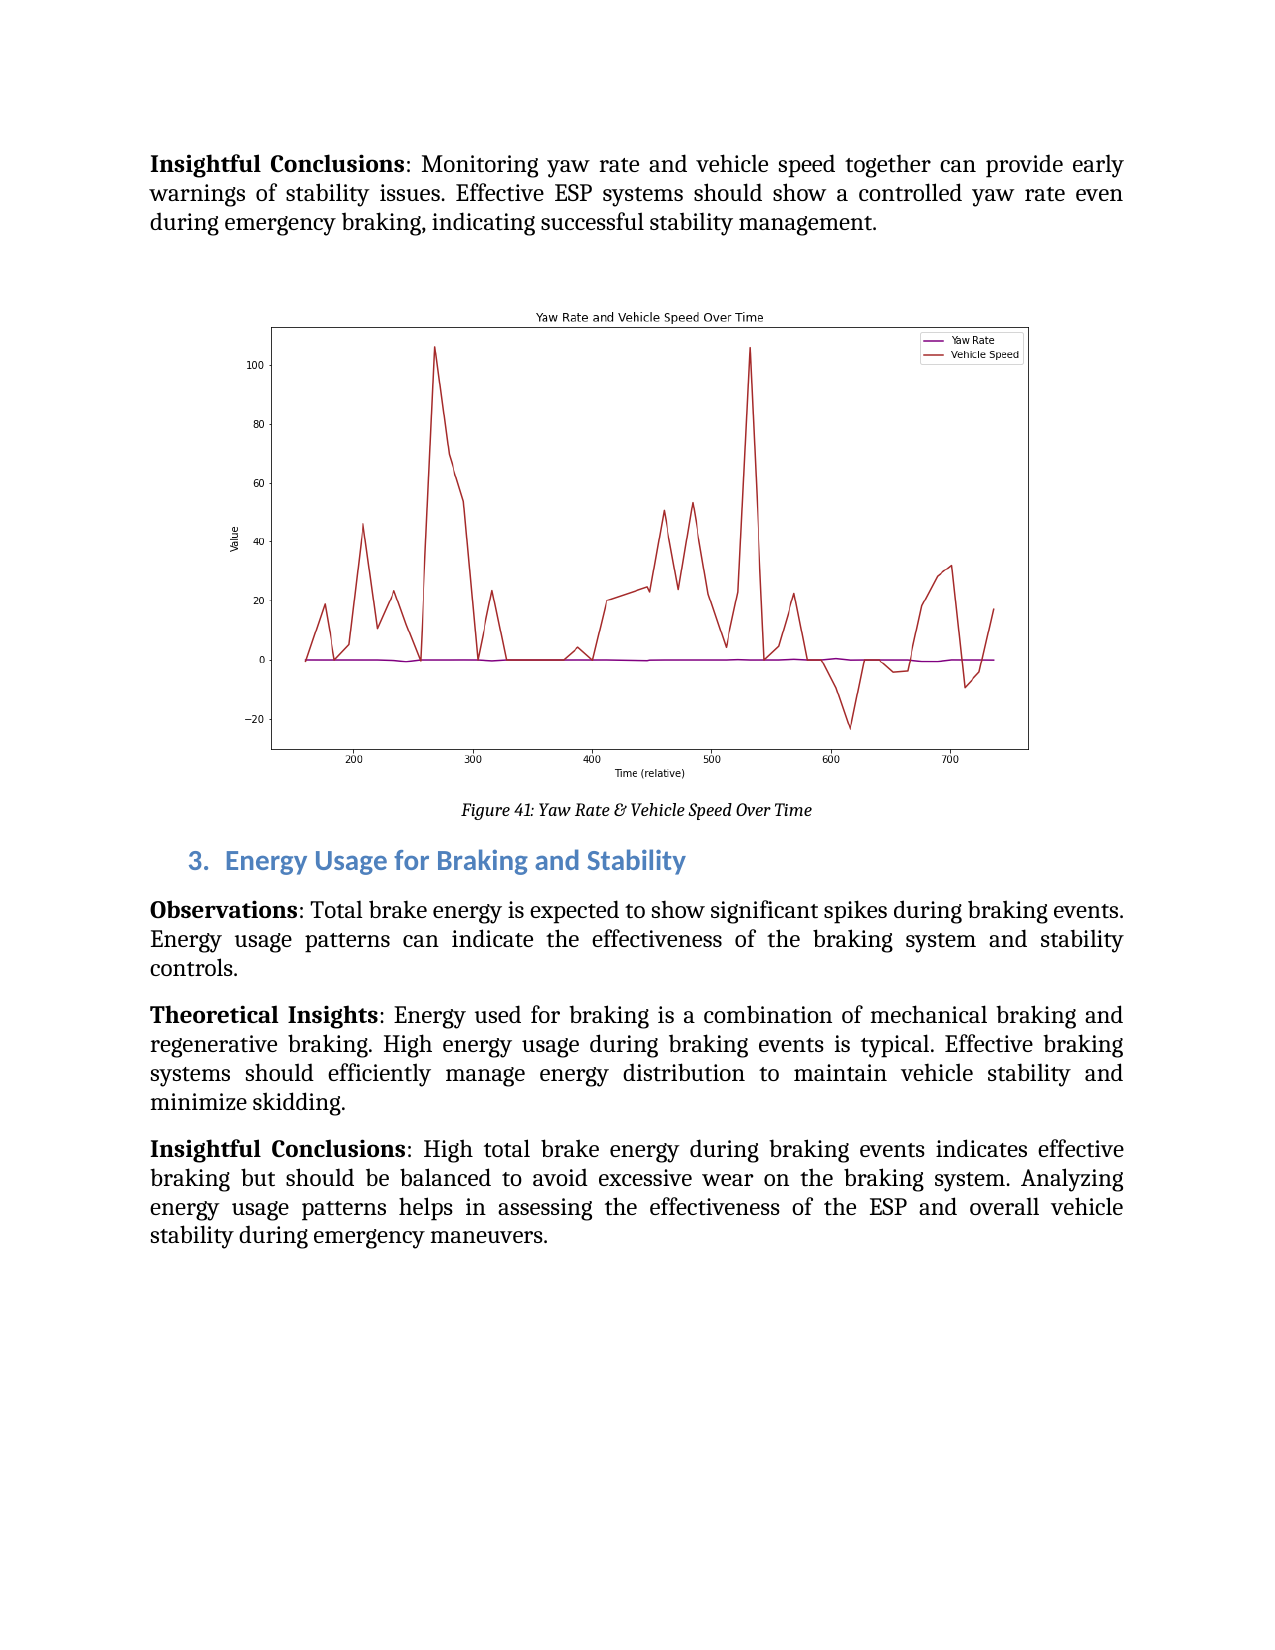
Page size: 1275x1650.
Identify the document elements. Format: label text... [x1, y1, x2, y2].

text Figure 41: Yaw Rate & Vehicle Speed Over Time [150, 799, 1125, 821]
text Theoretical Insights: Energy used for braking is a combination of mechanical braking and regenerative braking. High energy usage during braking events is typical. Effective braking systems should efficiently manage energy distribution to maintain vehicle stability and minimize skidding. [150, 1001, 1125, 1116]
subtitle Energy Usage for Braking and Stability [187, 842, 1125, 877]
text Insightful Conclusions: Monitoring yaw rate and vehicle speed together can provide early warnings of stability issues. Effective ESP systems should show a controlled yaw rate even during emergency braking, indicating successful stability management. [150, 150, 1125, 236]
text Observations: Total brake energy is expected to show significant spikes during braking events. Energy usage patterns can indicate the effectiveness of the braking system and stability controls. [150, 896, 1125, 982]
picture [225, 302, 1050, 781]
text Insightful Conclusions: High total brake energy during braking events indicates effective braking but should be balanced to avoid excessive wear on the braking system. Analyzing energy usage patterns helps in assessing the effectiveness of the ESP and overall vehicle stability during emergency maneuvers. [150, 1135, 1125, 1250]
